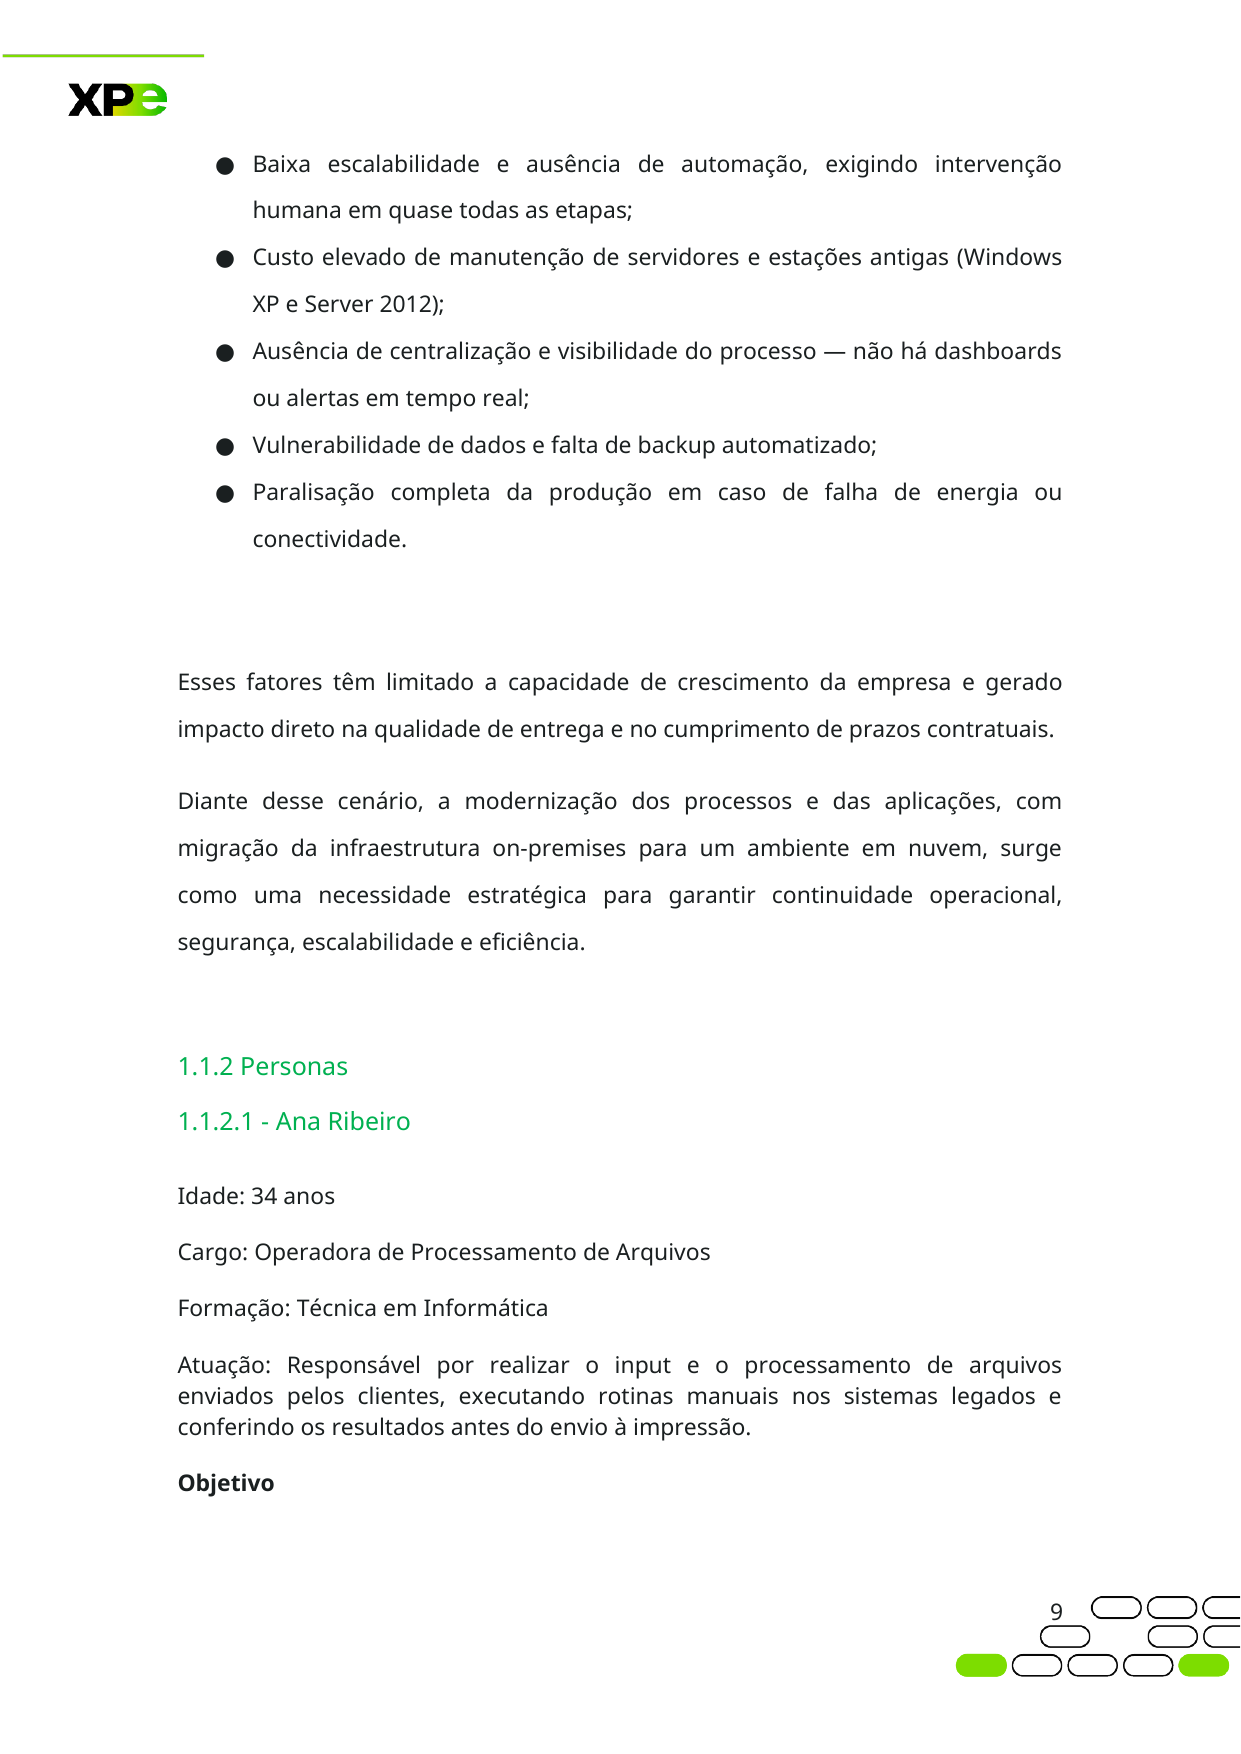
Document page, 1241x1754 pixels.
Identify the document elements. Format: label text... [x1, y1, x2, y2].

text Esses fatores têm limitado a capacidade de crescimento da empresa e gerado impacto direto na qualidade de entrega e no cumprimento de prazos contratuais. [177, 666, 1063, 744]
picture [955, 1596, 1241, 1677]
text Idade: 34 anos [177, 1180, 1063, 1211]
text Cargo: Operadora de Processamento de Arquivos [177, 1236, 1063, 1267]
text Formação: Técnica em Informática [177, 1292, 1063, 1324]
text Objetivo [177, 1467, 1063, 1499]
list Ausência de centralização e visibilidade do processo — não há dashboards ou alertas em tempo real; [215, 335, 1063, 413]
list Vulnerabilidade de dados e falta de backup automatizado; [215, 429, 1063, 460]
picture [2, 51, 205, 148]
text Diante desse cenário, a modernização dos processos e das aplicações, com migração da infraestrutura on-premises para um ambiente em nuvem, surge como uma necessidade estratégica para garantir continuidade operacional, segurança, escalabilidade e eficiência. [177, 785, 1063, 957]
subtitle 1.1.2 Personas [177, 1049, 1063, 1083]
text Atuação: Responsável por realizar o input e o processamento de arquivos enviados pelos clientes, executando rotinas manuais nos sistemas legados e conferindo os resultados antes do envio à impressão. [177, 1349, 1063, 1442]
list Custo elevado de manutenção de servidores e estações antigas (Windows XP e Server 2012); [215, 241, 1063, 319]
list Paralisação completa da produção em caso de falha de energia ou conectividade. [215, 476, 1063, 554]
subtitle 1.1.2.1 - Ana Ribeiro [177, 1104, 1063, 1138]
list Baixa escalabilidade e ausência de automação, exigindo intervenção humana em quase todas as etapas; [215, 148, 1063, 226]
